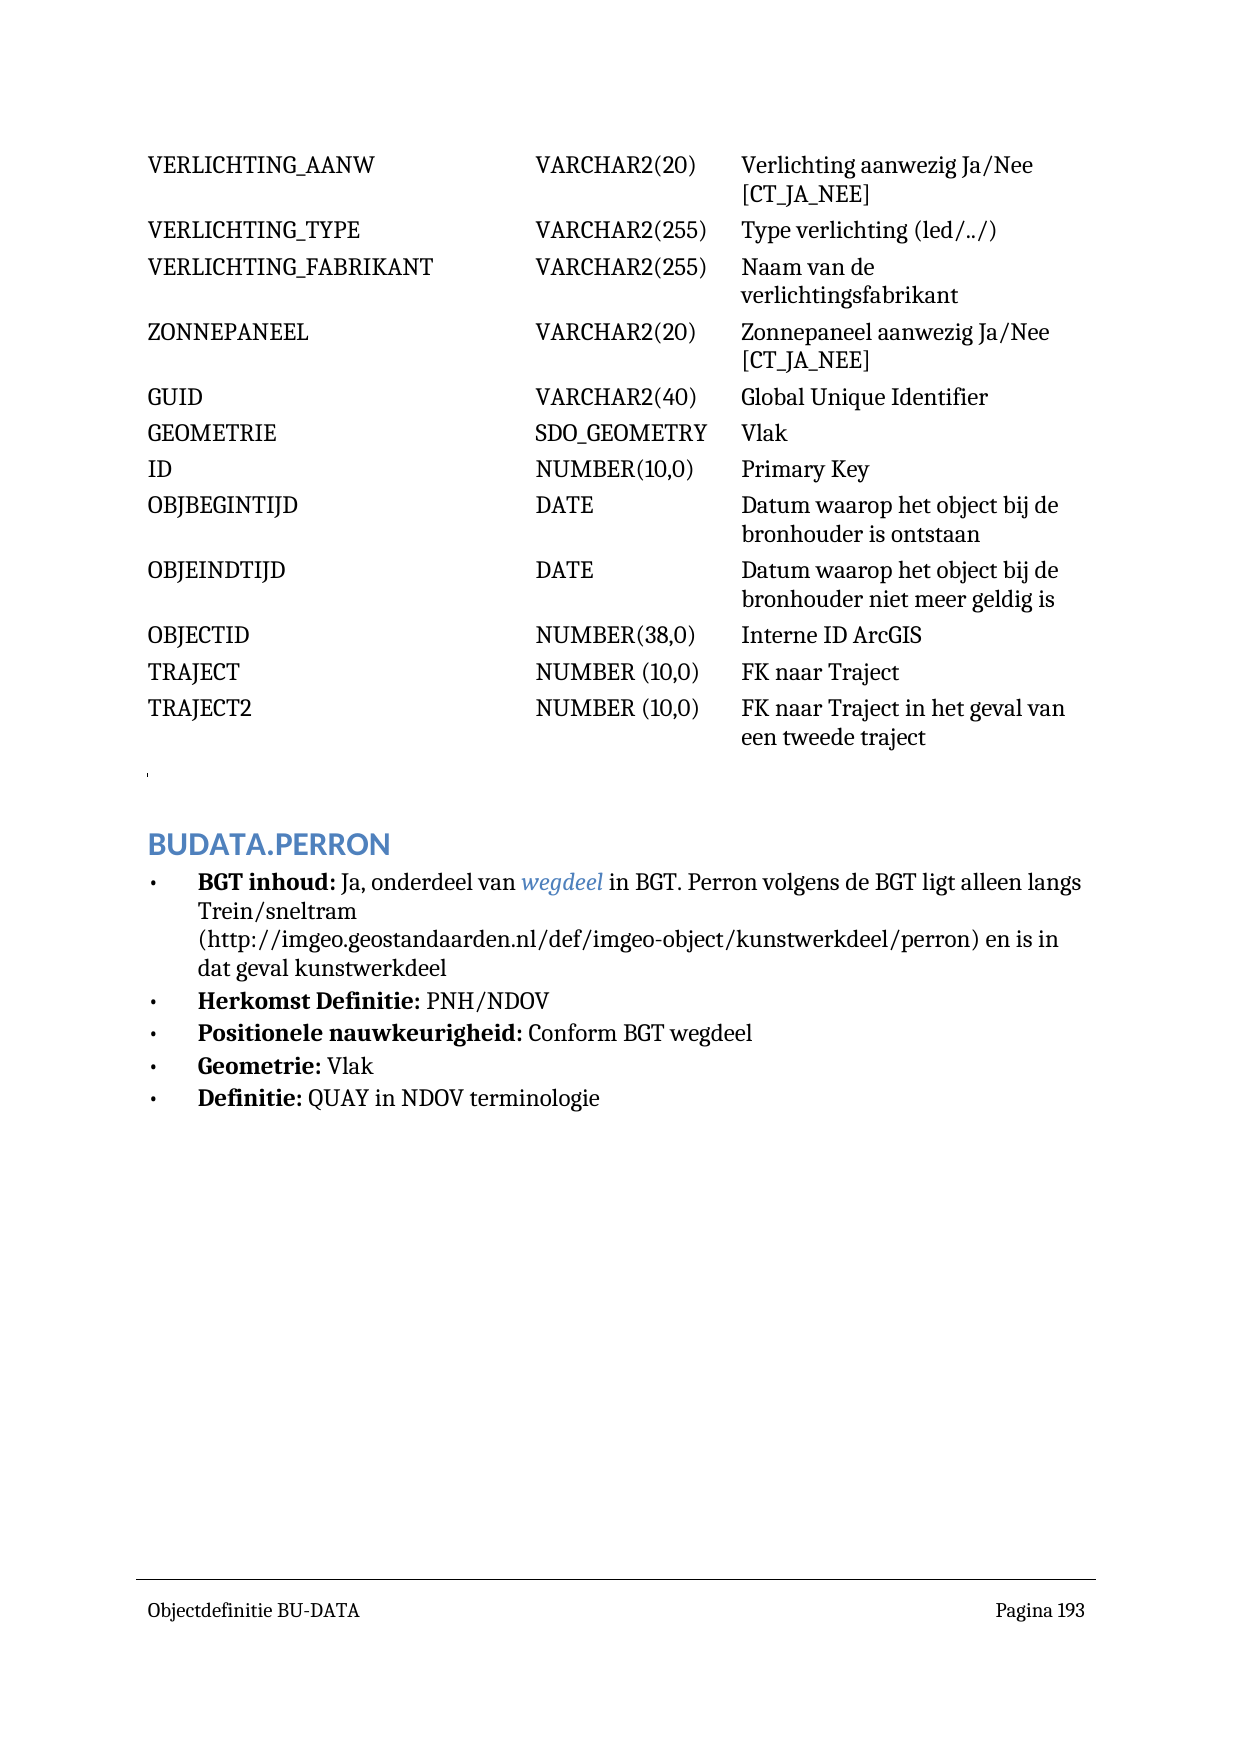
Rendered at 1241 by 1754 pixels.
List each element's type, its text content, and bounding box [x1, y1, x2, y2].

list Positionele nauwkeurigheid: Conform BGT wegdeel [148, 1019, 1093, 1048]
list Definitie: QUAY in NDOV terminologie [148, 1084, 1093, 1113]
list BGT inhoud: Ja, onderdeel van wegdeel in BGT. Perron volgens de BGT ligt alleen langs Trein/sneltram (http://imgeo.geostandaarden.nl/def/imgeo-object/kunstwerkdeel/perron) en is in dat geval kunstwerkdeel [148, 868, 1093, 983]
list Geometrie: Vlak [148, 1052, 1093, 1080]
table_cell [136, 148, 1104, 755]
list Herkomst Definitie: PNH/NDOV [148, 987, 1093, 1015]
subtitle BUDATA.PERRON [148, 823, 1093, 864]
